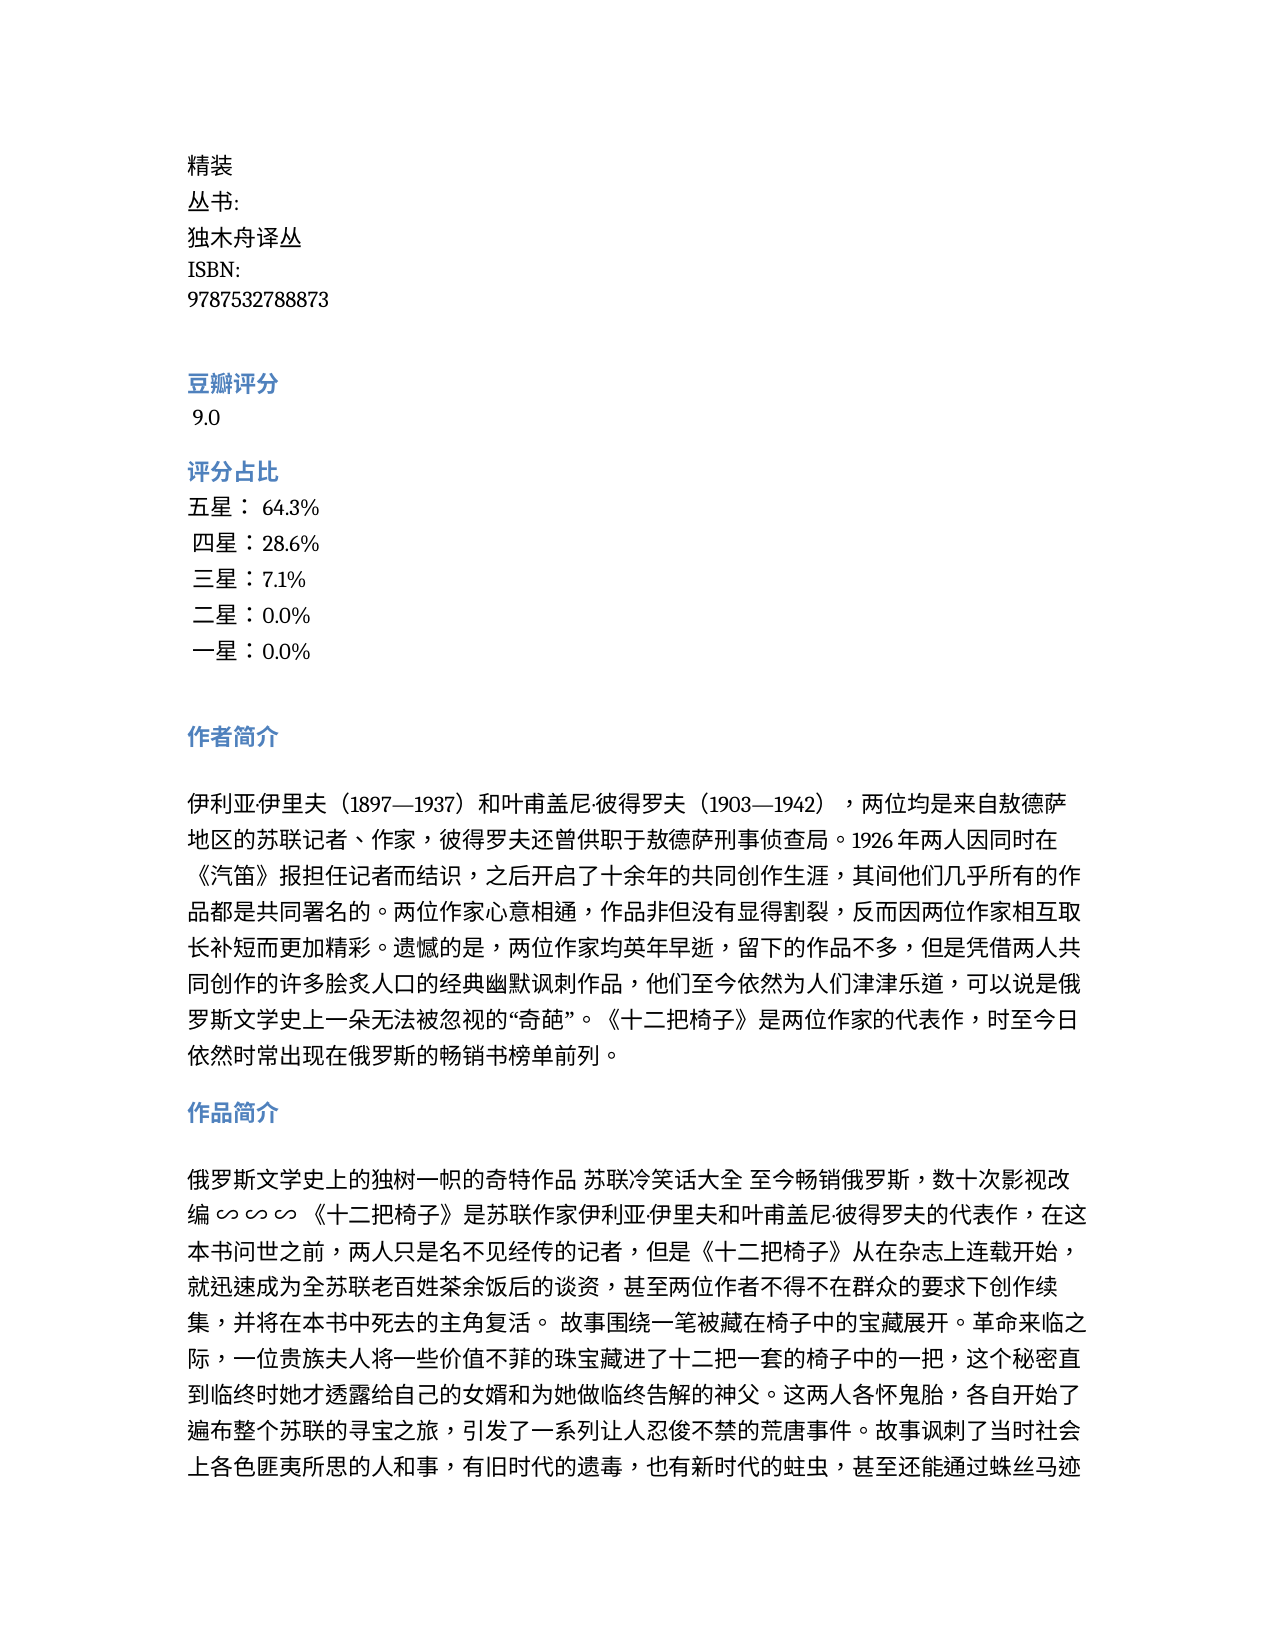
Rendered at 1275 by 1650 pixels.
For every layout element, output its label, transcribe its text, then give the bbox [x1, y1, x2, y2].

subtitle 评分占比 [187, 455, 1087, 487]
text 伊利亚·伊里夫（1897—1937）和叶甫盖尼·彼得罗夫（1903—1942），两位均是来自敖德萨地区的苏联记者、作家，彼得罗夫还曾供职于敖德萨刑事侦查局。1926年两人因同时在《汽笛》报担任记者而结识，之后开启了十余年的共同创作生涯，其间他们几乎所有的作品都是共同署名的。两位作家心意相通，作品非但没有显得割裂，反而因两位作家相互取长补短而更加精彩。遗憾的是，两位作家均英年早逝，留下的作品不多，但是凭借两人共同创作的许多脍炙人口的经典幽默讽刺作品，他们至今依然为人们津津乐道，可以说是俄罗斯文学史上一朵无法被忽视的“奇葩”。《十二把椅子》是两位作家的代表作，时至今日依然时常出现在俄罗斯的畅销书榜单前列。 [187, 757, 1087, 1071]
text 9.0 [187, 404, 1087, 431]
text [187, 150, 1087, 344]
subtitle 作者简介 [187, 721, 1087, 752]
text 五星： 64.3% 四星： 28.6% 三星： 7.1% 二星： 0.0% 一星： 0.0% [187, 491, 1087, 697]
subtitle 豆瓣评分 [187, 368, 1087, 400]
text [187, 1132, 1087, 1482]
subtitle 作品简介 [187, 1097, 1087, 1128]
